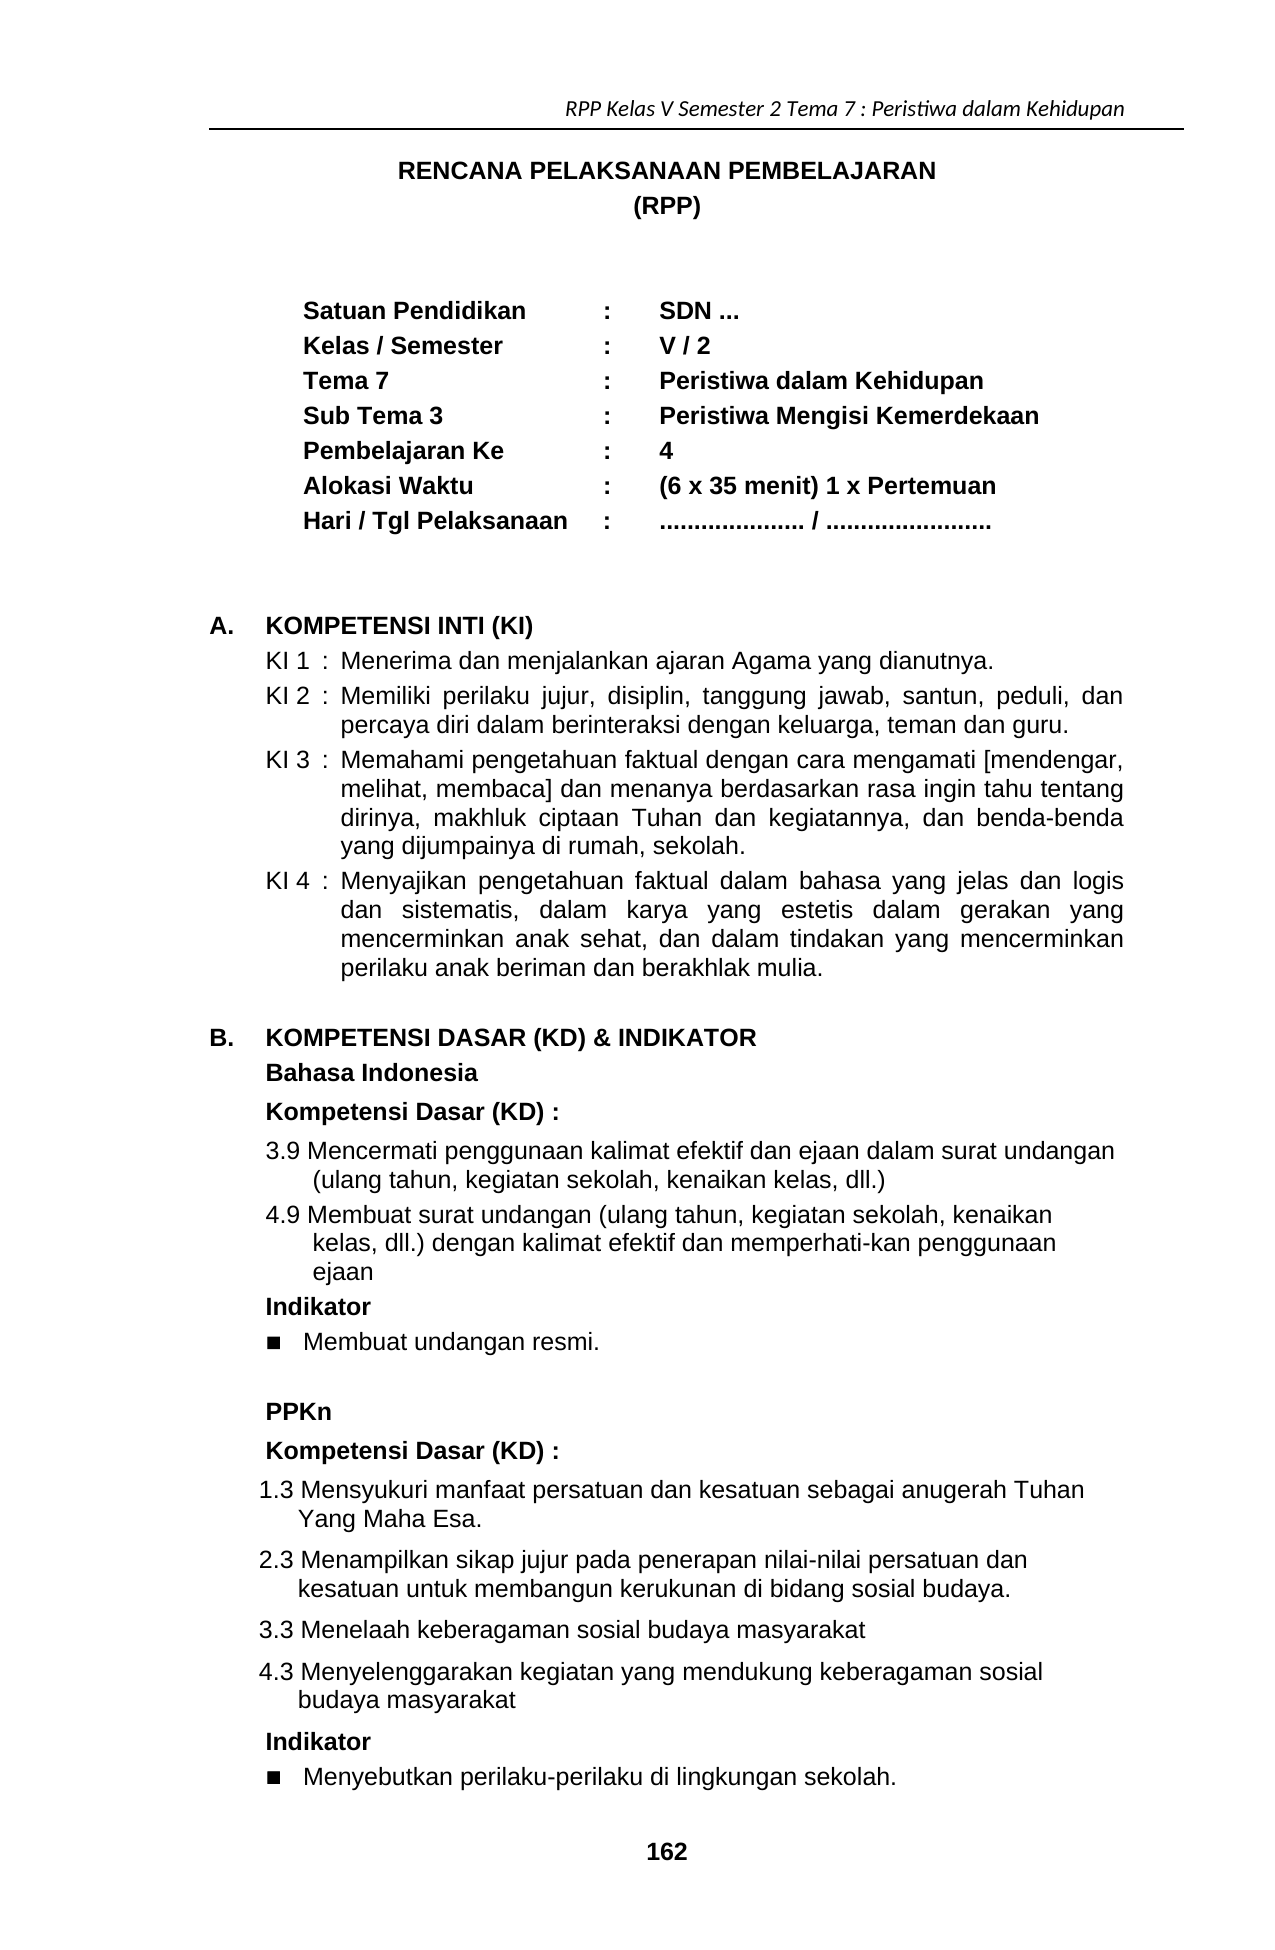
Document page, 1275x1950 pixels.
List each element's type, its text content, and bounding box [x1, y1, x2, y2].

text (RPP) [209, 191, 1125, 220]
text Alokasi Waktu : (6 x 35 menit) 1 x Pertemuan [303, 471, 1125, 500]
text 4.9 Membuat surat undangan (ulang tahun, kegiatan sekolah, kenaikan kelas, dll.) dengan kalimat efektif dan memperhati-kan penggunaan ejaan [265, 1199, 1125, 1286]
text 2.3 Menampilkan sikap jujur pada penerapan nilai-nilai persatuan dan kesatuan untuk membangun kerukunan di bidang sosial budaya. [259, 1545, 1125, 1603]
text Bahasa Indonesia [265, 1057, 1125, 1086]
text Kompetensi Dasar (KD) : [265, 1097, 1125, 1125]
text Kompetensi Dasar (KD) : [265, 1436, 1125, 1465]
text Sub Tema 3 : Peristiwa Mengisi Kemerdekaan [303, 401, 1125, 430]
list Menyebutkan perilaku-perilaku di lingkungan sekolah. [265, 1762, 1125, 1790]
text RENCANA PELAKSANAAN PEMBELAJARAN [209, 156, 1125, 185]
text Kelas / Semester : V / 2 [303, 331, 1125, 360]
text 1.3 Mensyukuri manfaat persatuan dan kesatuan sebagai anugerah Tuhan Yang Maha Esa. [259, 1475, 1125, 1533]
text 4.3 Menyelenggarakan kegiatan yang mendukung keberagaman sosial budaya masyarakat [259, 1657, 1125, 1714]
text Hari / Tgl Pelaksanaan : ..................... / ........................ [303, 506, 1125, 535]
text Indikator [265, 1292, 1125, 1321]
text KI 1 : Menerima dan menjalankan ajaran Agama yang dianutnya. [265, 646, 1125, 675]
text A. KOMPETENSI INTI (KI) [209, 611, 1125, 640]
text PPKn [265, 1397, 1125, 1426]
text Satuan Pendidikan : SDN ... [303, 296, 1125, 325]
text Pembelajaran Ke : 4 [303, 436, 1125, 465]
text Indikator [265, 1727, 1125, 1755]
text 3.9 Mencermati penggunaan kalimat efektif dan ejaan dalam surat undangan (ulang tahun, kegiatan sekolah, kenaikan kelas, dll.) [265, 1136, 1125, 1193]
text KI 4 : Menyajikan pengetahuan faktual dalam bahasa yang jelas dan logis dan sistematis, dalam karya yang estetis dalam gerakan yang mencerminkan anak sehat, dan dalam tindakan yang mencerminkan perilaku anak beriman dan berakhlak mulia. [265, 866, 1125, 981]
text Tema 7 : Peristiwa dalam Kehidupan [303, 366, 1125, 395]
text KI 2 : Memiliki perilaku jujur, disiplin, tanggung jawab, santun, peduli, dan percaya diri dalam berinteraksi dengan keluarga, teman dan guru. [265, 681, 1125, 739]
text B. KOMPETENSI DASAR (KD) & INDIKATOR [209, 1022, 1125, 1051]
list Membuat undangan resmi. [265, 1327, 1125, 1356]
text KI 3 : Memahami pengetahuan faktual dengan cara mengamati [mendengar, melihat, membaca] dan menanya berdasarkan rasa ingin tahu tentang dirinya, makhluk ciptaan Tuhan dan kegiatannya, dan benda-benda yang dijumpainya di rumah, sekolah. [265, 745, 1125, 860]
text 3.3 Menelaah keberagaman sosial budaya masyarakat [259, 1615, 1125, 1644]
